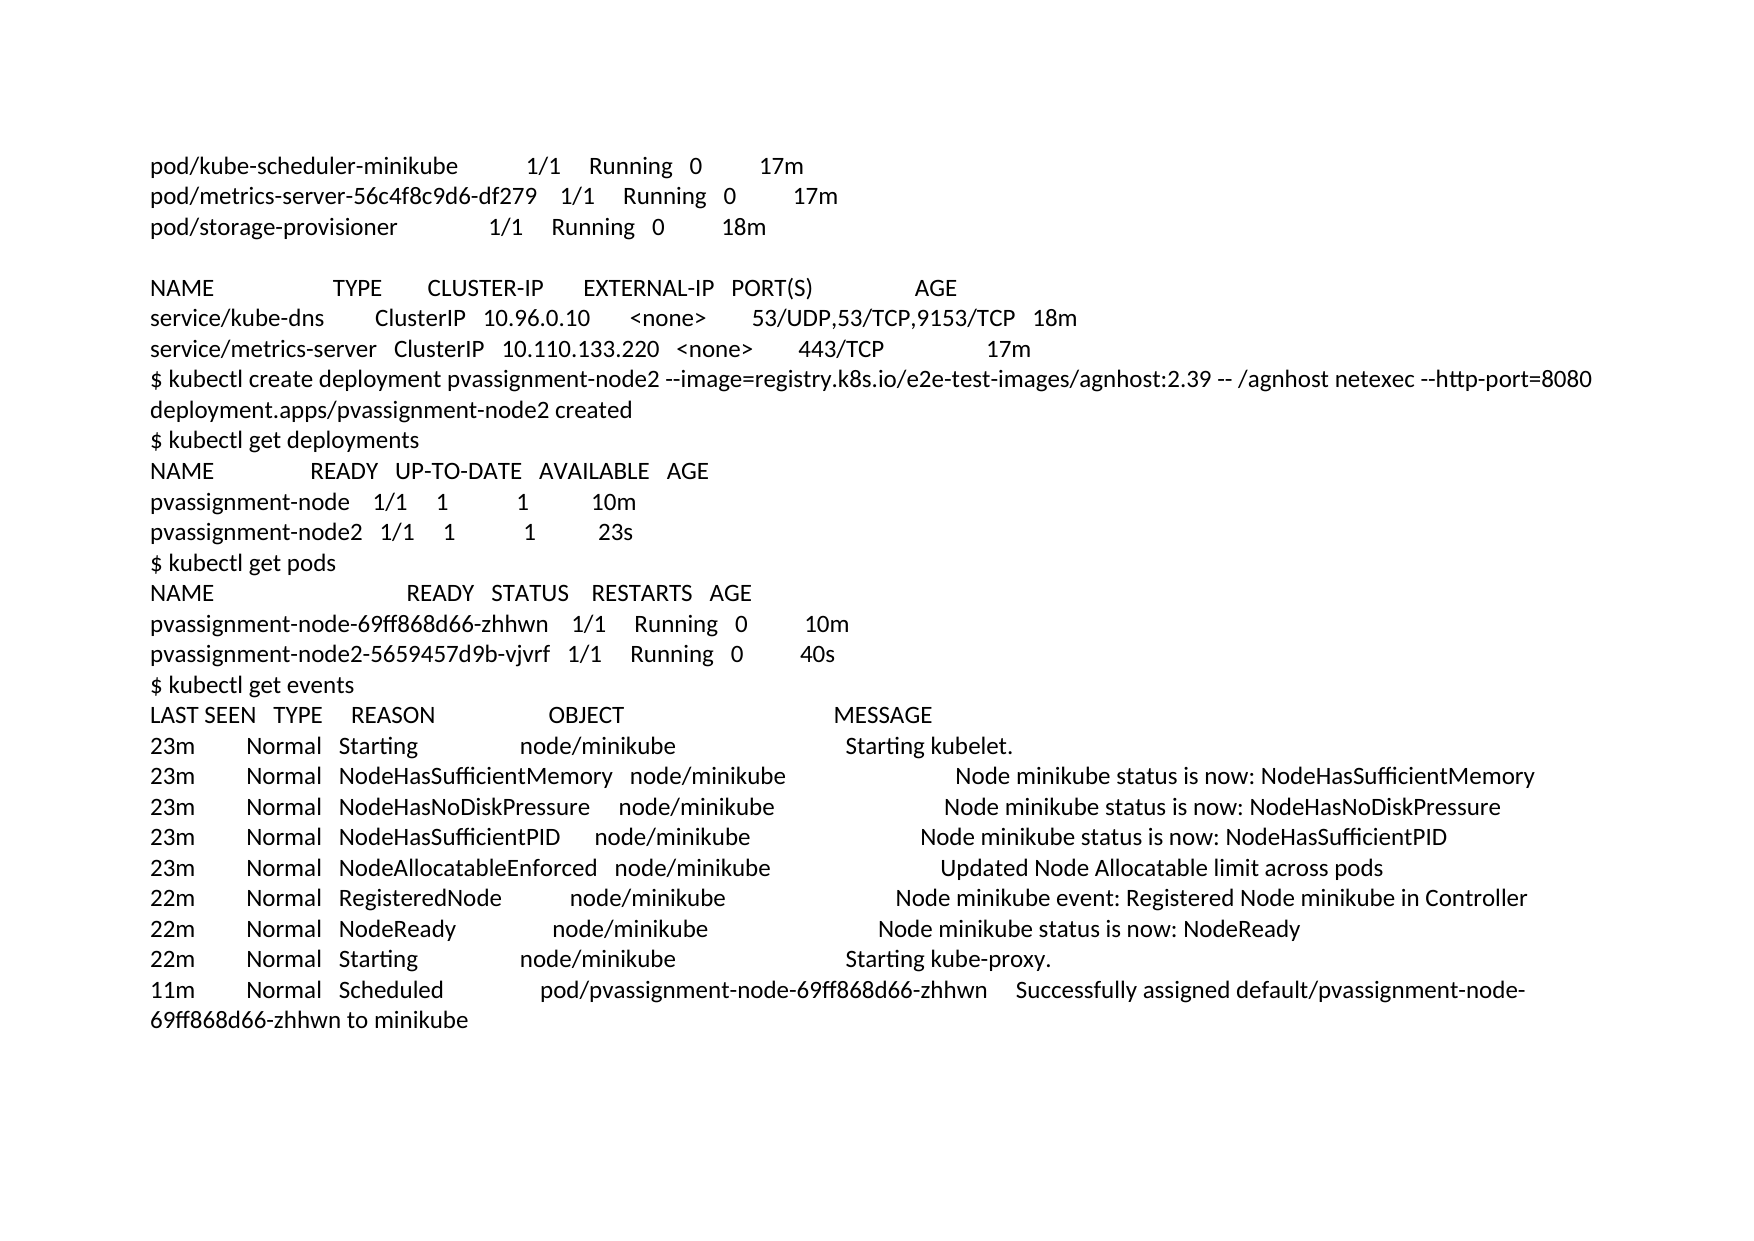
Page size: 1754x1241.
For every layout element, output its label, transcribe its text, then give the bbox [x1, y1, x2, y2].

text service/kube-dns ClusterIP 10.96.0.10 <none> 53/UDP,53/TCP,9153/TCP 18m [150, 303, 1604, 333]
text $ kubectl get pods [150, 547, 1604, 577]
text 22m Normal RegisteredNode node/minikube Node minikube event: Registered Node minikube in Controller [150, 882, 1604, 913]
text 22m Normal NodeReady node/minikube Node minikube status is now: NodeReady [150, 913, 1604, 943]
text 22m Normal Starting node/minikube Starting kube-proxy. [150, 943, 1604, 974]
text pvassignment-node 1/1 1 1 10m [150, 486, 1604, 516]
text 23m Normal NodeHasSufficientMemory node/minikube Node minikube status is now: NodeHasSufficientMemory [150, 760, 1604, 791]
text NAME READY UP-TO-DATE AVAILABLE AGE [150, 455, 1604, 486]
text 11m Normal Scheduled pod/pvassignment-node-69ff868d66-zhhwn Successfully assigned default/pvassignment-node-69ff868d66-zhhwn to minikube [150, 974, 1604, 1035]
text deployment.apps/pvassignment-node2 created [150, 394, 1604, 425]
text pvassignment-node2-5659457d9b-vjvrf 1/1 Running 0 40s [150, 638, 1604, 669]
text pod/kube-scheduler-minikube 1/1 Running 0 17m [150, 150, 1604, 181]
text NAME READY STATUS RESTARTS AGE [150, 577, 1604, 608]
text pod/storage-provisioner 1/1 Running 0 18m [150, 211, 1604, 242]
text $ kubectl get events [150, 669, 1604, 699]
text LAST SEEN TYPE REASON OBJECT MESSAGE [150, 699, 1604, 730]
text $ kubectl create deployment pvassignment-node2 --image=registry.k8s.io/e2e-test-images/agnhost:2.39 -- /agnhost netexec --http-port=8080 [150, 364, 1604, 394]
text $ kubectl get deployments [150, 425, 1604, 455]
text service/metrics-server ClusterIP 10.110.133.220 <none> 443/TCP 17m [150, 333, 1604, 364]
text 23m Normal Starting node/minikube Starting kubelet. [150, 730, 1604, 760]
text pvassignment-node-69ff868d66-zhhwn 1/1 Running 0 10m [150, 608, 1604, 638]
text 23m Normal NodeHasNoDiskPressure node/minikube Node minikube status is now: NodeHasNoDiskPressure [150, 791, 1604, 821]
text 23m Normal NodeHasSufficientPID node/minikube Node minikube status is now: NodeHasSufficientPID [150, 821, 1604, 852]
text NAME TYPE CLUSTER-IP EXTERNAL-IP PORT(S) AGE [150, 272, 1604, 303]
text pod/metrics-server-56c4f8c9d6-df279 1/1 Running 0 17m [150, 181, 1604, 211]
text 23m Normal NodeAllocatableEnforced node/minikube Updated Node Allocatable limit across pods [150, 852, 1604, 882]
text pvassignment-node2 1/1 1 1 23s [150, 516, 1604, 547]
